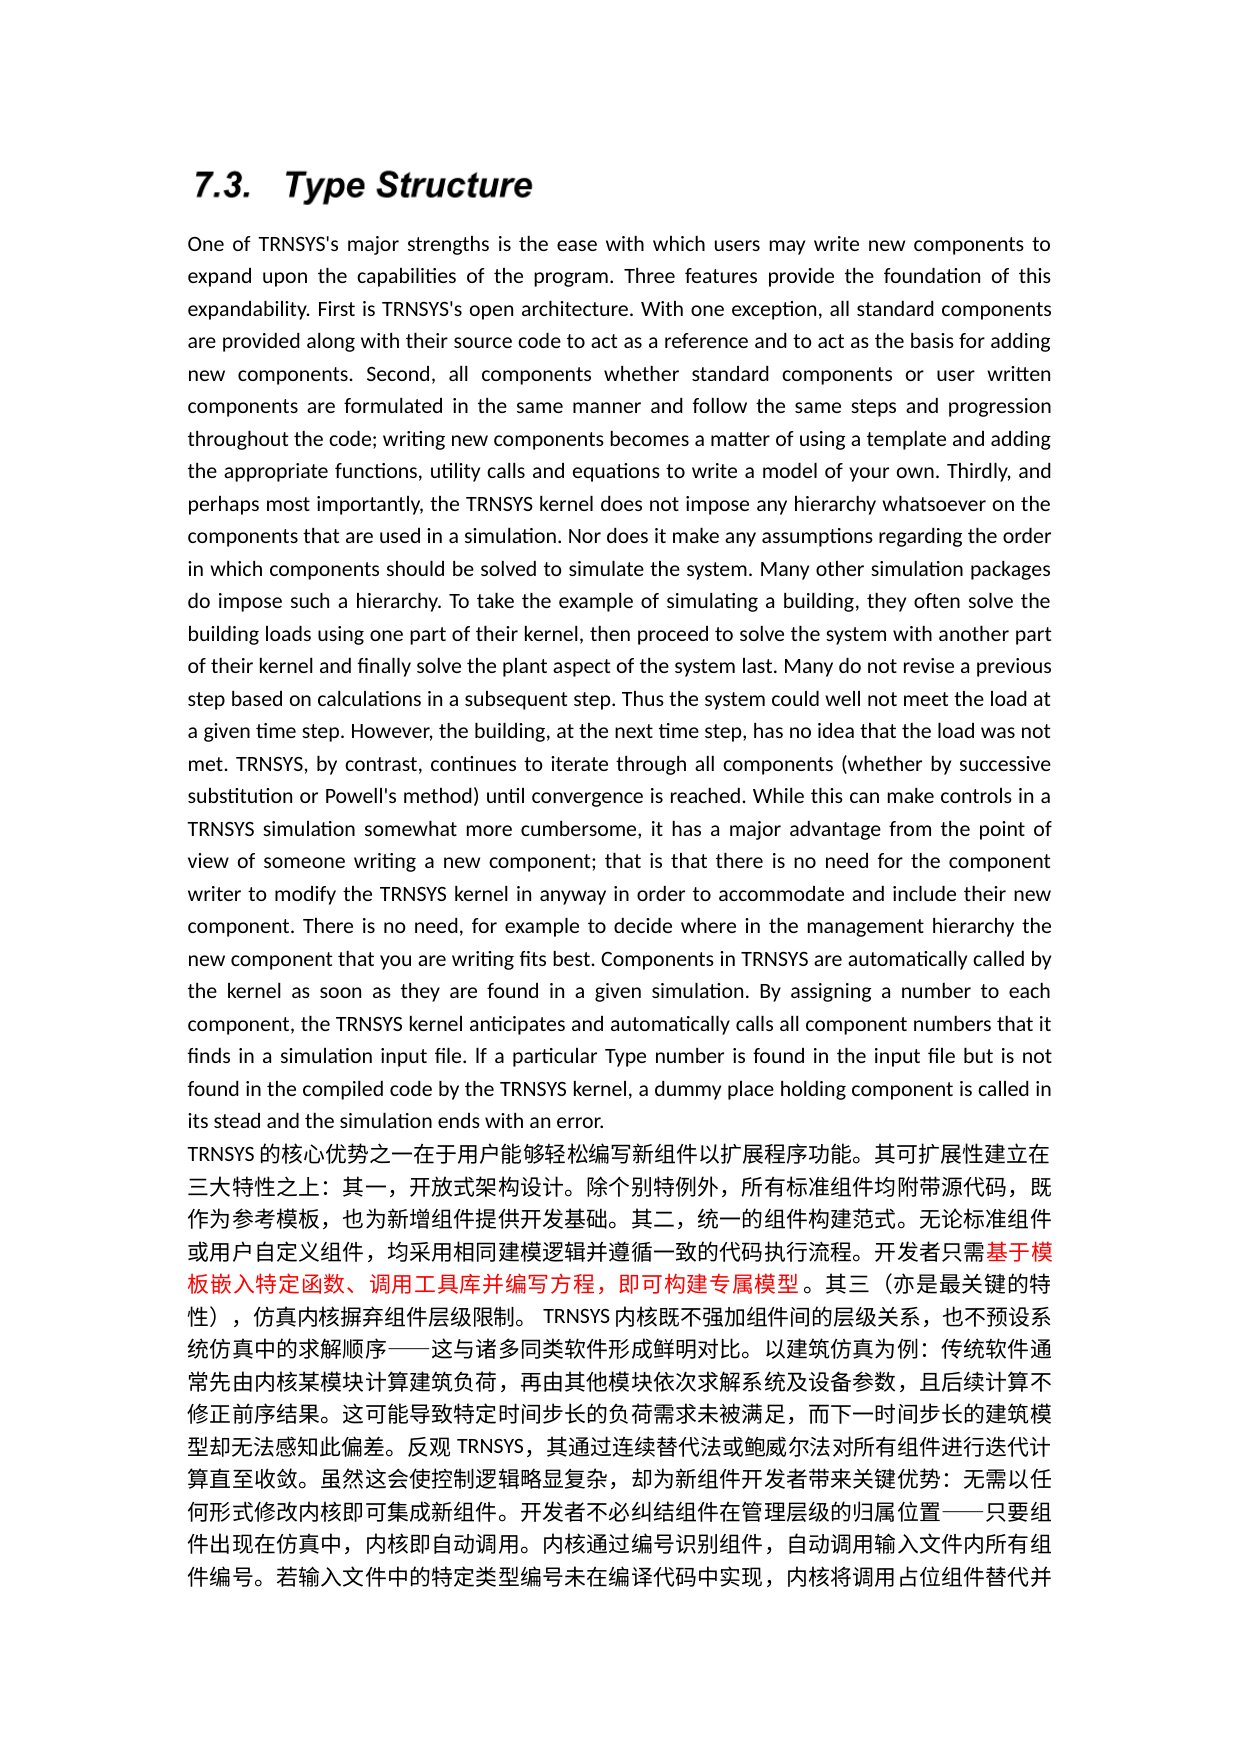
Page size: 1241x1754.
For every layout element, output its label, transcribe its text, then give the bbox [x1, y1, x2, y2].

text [187, 1137, 1053, 1592]
picture [187, 162, 545, 210]
text One of TRNSYS's major strengths is the ease with which users may write new components to expand upon the capabilities of the program. Three features provide the foundation of this expandability. First is TRNSYS's open architecture. With one exception, all standard components are provided along with their source code to act as a reference and to act as the basis for adding new components. Second, all components whether standard components or user written components are formulated in the same manner and follow the same steps and progression throughout the code; writing new components becomes a matter of using a template and adding the appropriate functions, utility calls and equations to write a model of your own. Thirdly, and perhaps most importantly, the TRNSYS kernel does not impose any hierarchy whatsoever on the components that are used in a simulation. Nor does it make any assumptions regarding the order in which components should be solved to simulate the system. Many other simulation packages do impose such a hierarchy. To take the example of simulating a building, they often solve the building loads using one part of their kernel, then proceed to solve the system with another part of their kernel and finally solve the plant aspect of the system last. Many do not revise a previous step based on calculations in a subsequent step. Thus the system could well not meet the load at a given time step. However, the building, at the next time step, has no idea that the load was not met. TRNSYS, by contrast, continues to iterate through all components (whether by successive substitution or Powell's method) until convergence is reached. While this can make controls in a TRNSYS simulation somewhat more cumbersome, it has a major advantage from the point of view of someone writing a new component; that is that there is no need for the component writer to modify the TRNSYS kernel in anyway in order to accommodate and include their new component. There is no need, for example to decide where in the management hierarchy the new component that you are writing fits best. Components in TRNSYS are automatically called by the kernel as soon as they are found in a given simulation. By assigning a number to each component, the TRNSYS kernel anticipates and automatically calls all component numbers that it finds in a simulation input file. lf a particular Type number is found in the input file but is not found in the compiled code by the TRNSYS kernel, a dummy place holding component is called in its stead and the simulation ends with an error. [187, 227, 1053, 1137]
